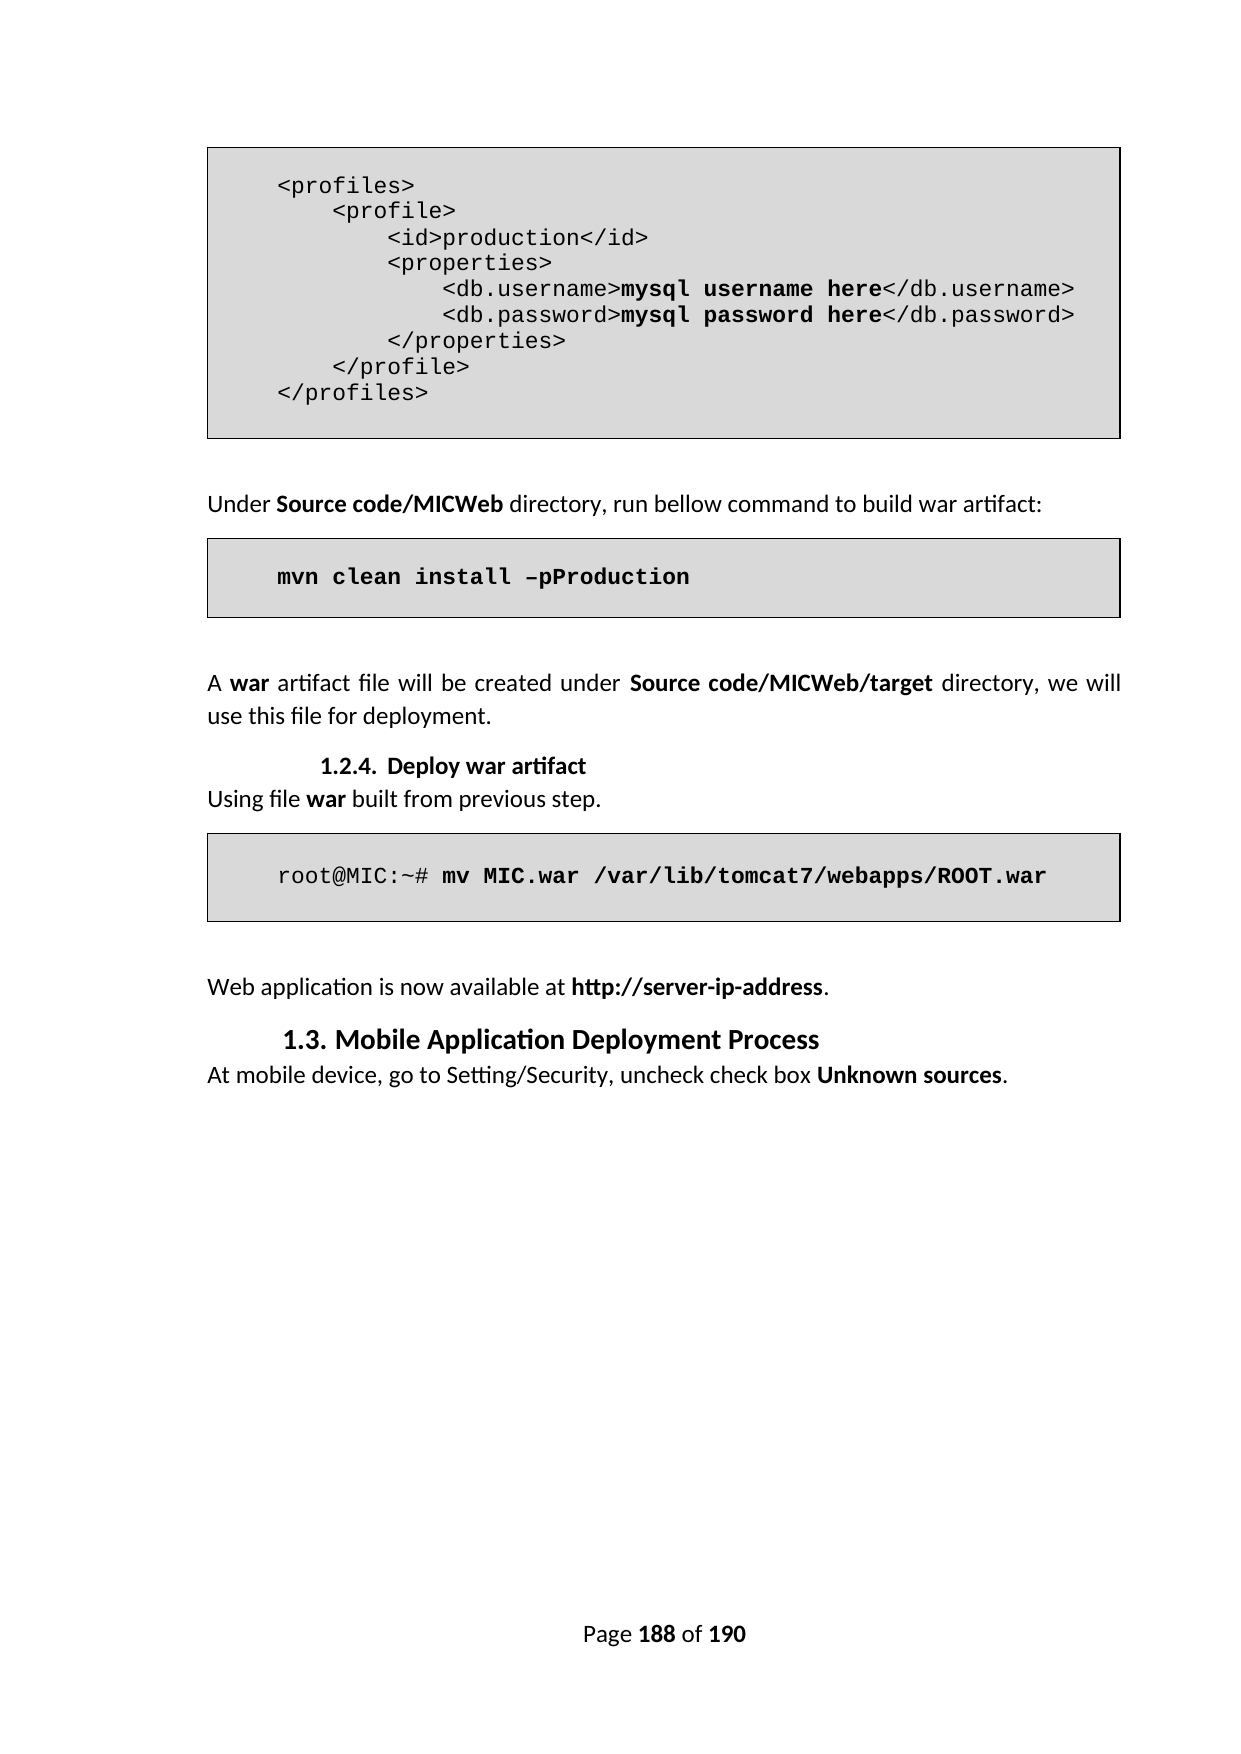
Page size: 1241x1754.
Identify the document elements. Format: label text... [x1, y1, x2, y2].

subtitle Deploy war artifact [319, 750, 1122, 781]
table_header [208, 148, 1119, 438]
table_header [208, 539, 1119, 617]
text Under Source code/MICWeb directory, run bellow command to build war artifact: [207, 488, 1122, 519]
text Web application is now available at http://server-ip-address. [207, 971, 1122, 1002]
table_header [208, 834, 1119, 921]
subtitle Mobile Application Deployment Process [282, 1021, 1122, 1056]
text Using file war built from previous step. [207, 783, 1122, 813]
text At mobile device, go to Setting/Security, uncheck check box Unknown sources. [207, 1059, 1122, 1090]
text A war artifact file will be created under Source code/MICWeb/target directory, we will use this file for deployment. [207, 668, 1122, 731]
